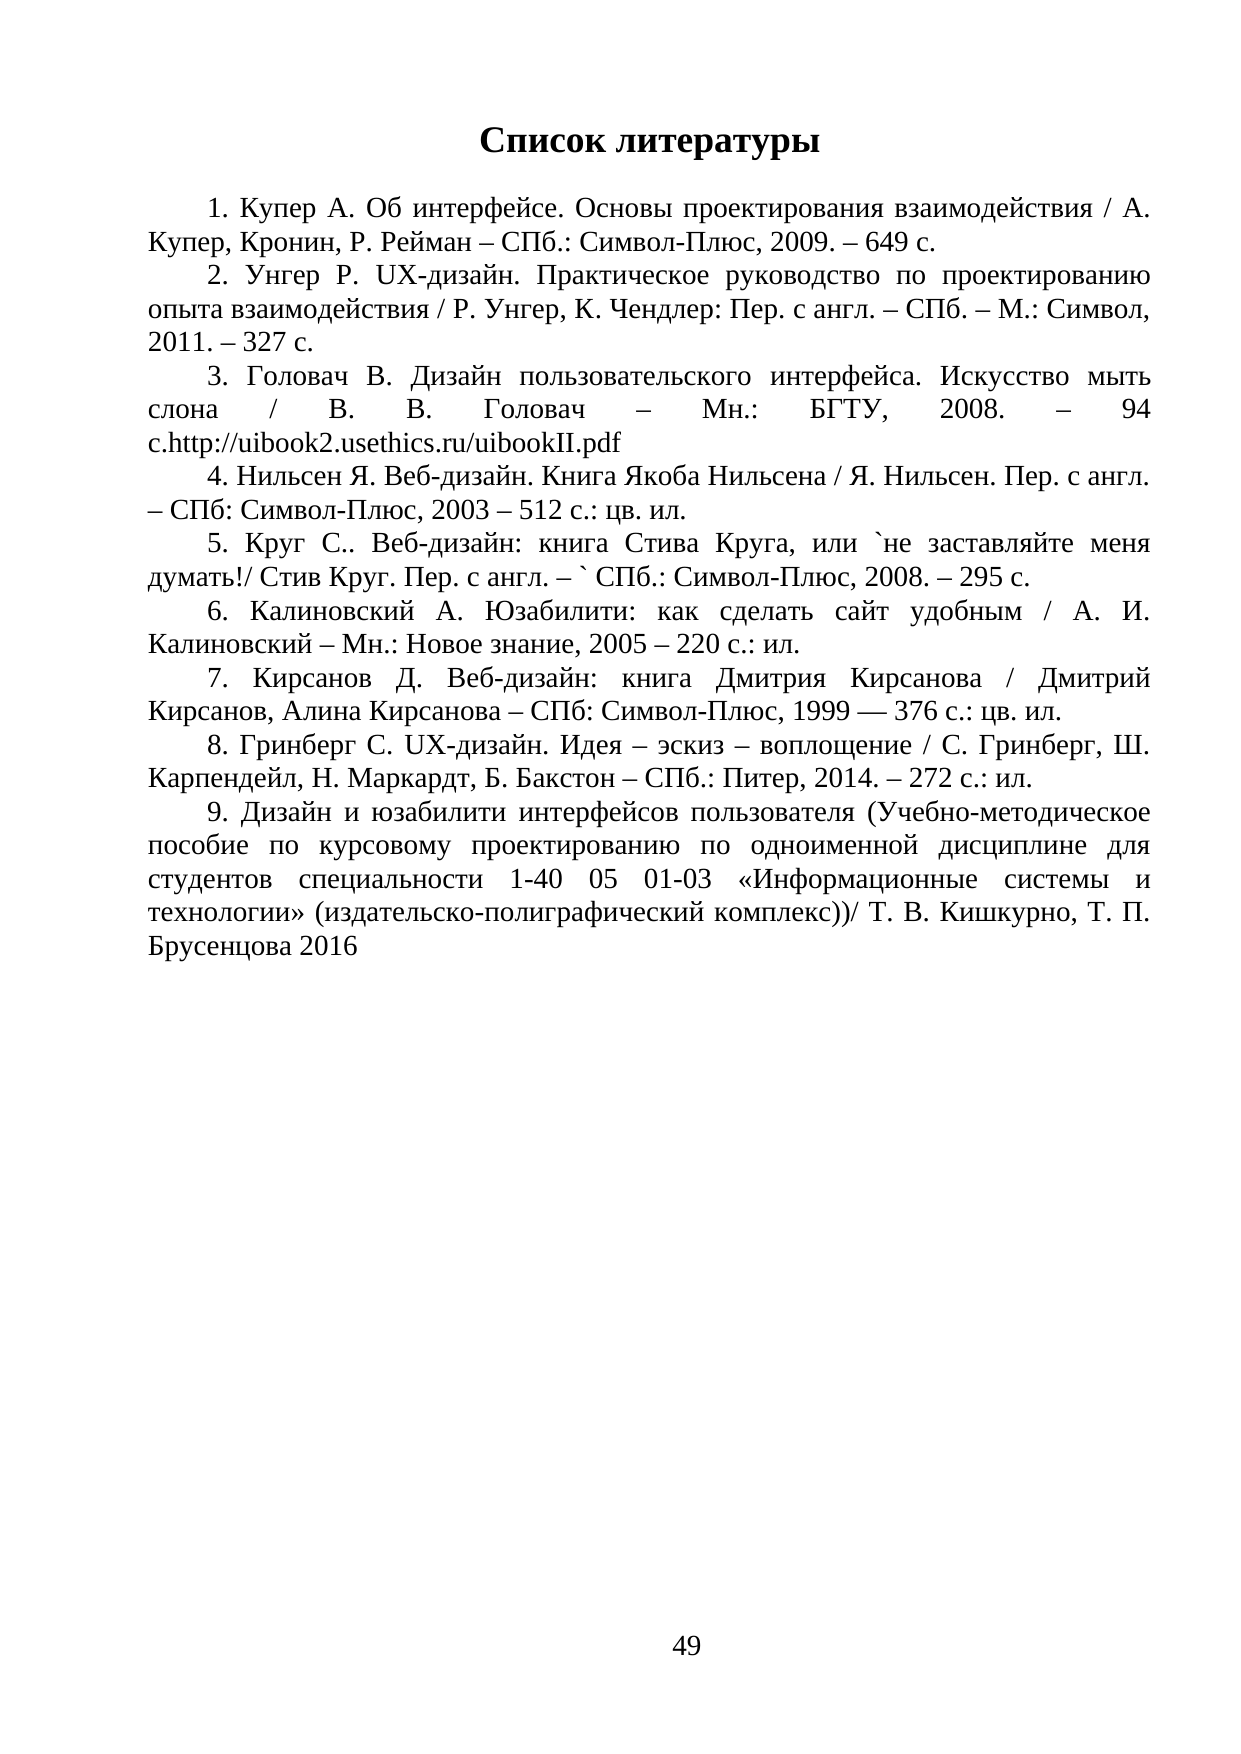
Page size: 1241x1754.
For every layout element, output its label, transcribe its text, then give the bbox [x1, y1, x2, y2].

text 7. Кирсанов Д. Веб-дизайн: книга Дмитрия Кирсанова / Дмитрий Кирсанов, Алина Кирсанова – СПб: Символ-Плюс, 1999 — 376 с.: цв. ил. [148, 660, 1152, 727]
text 9. Дизайн и юзабилити интерфейсов пользователя (Учебно-методическое пособие по курсовому проектированию по одноименной дисциплине для студентов специальности 1-40 05 01-03 «Информационные системы и технологии» (издательско-полиграфический комплекс))/ Т. В. Кишкурно, Т. П. Брусенцова 2016 [148, 794, 1152, 962]
text 6. Калиновский А. Юзабилити: как сделать сайт удобным / А. И. Калиновский – Мн.: Новое знание, 2005 – 220 с.: ил. [148, 593, 1152, 660]
text 4. Нильсен Я. Веб-дизайн. Книга Якоба Нильсена / Я. Нильсен. Пер. с англ. – СПб: Символ-Плюс, 2003 – 512 с.: цв. ил. [148, 458, 1152, 526]
text 5. Круг С.. Веб-дизайн: книга Стива Круга, или `не заставляйте меня думать!/ Стив Круг. Пер. с англ. – ` СПб.: Символ-Плюс, 2008. – 295 с. [148, 526, 1152, 593]
text 2. Унгер Р. UX-дизайн. Практическое руководство по проектированию опыта взаимодействия / Р. Унгер, К. Чендлер: Пер. с англ. – СПб. – М.: Символ, 2011. – 327 с. [148, 257, 1152, 358]
text 8. Гринберг С. UX-дизайн. Идея – эскиз – воплощение / С. Гринберг, Ш. Карпендейл, Н. Маркардт, Б. Бакстон – СПб.: Питер, 2014. – 272 с.: ил. [148, 727, 1152, 794]
text Список литературы [148, 118, 1152, 161]
text 1. Купер А. Об интерфейсе. Основы проектирования взаимодействия / А. Купер, Кронин, Р. Рейман – СПб.: Символ-Плюс, 2009. – 649 с. [148, 190, 1152, 257]
text 3. Головач В. Дизайн пользовательского интерфейса. Искусство мыть слона / В. В. Головач – Мн.: БГТУ, 2008. – 94 с.http://uibook2.usethics.ru/uibookII.pdf [148, 358, 1152, 458]
